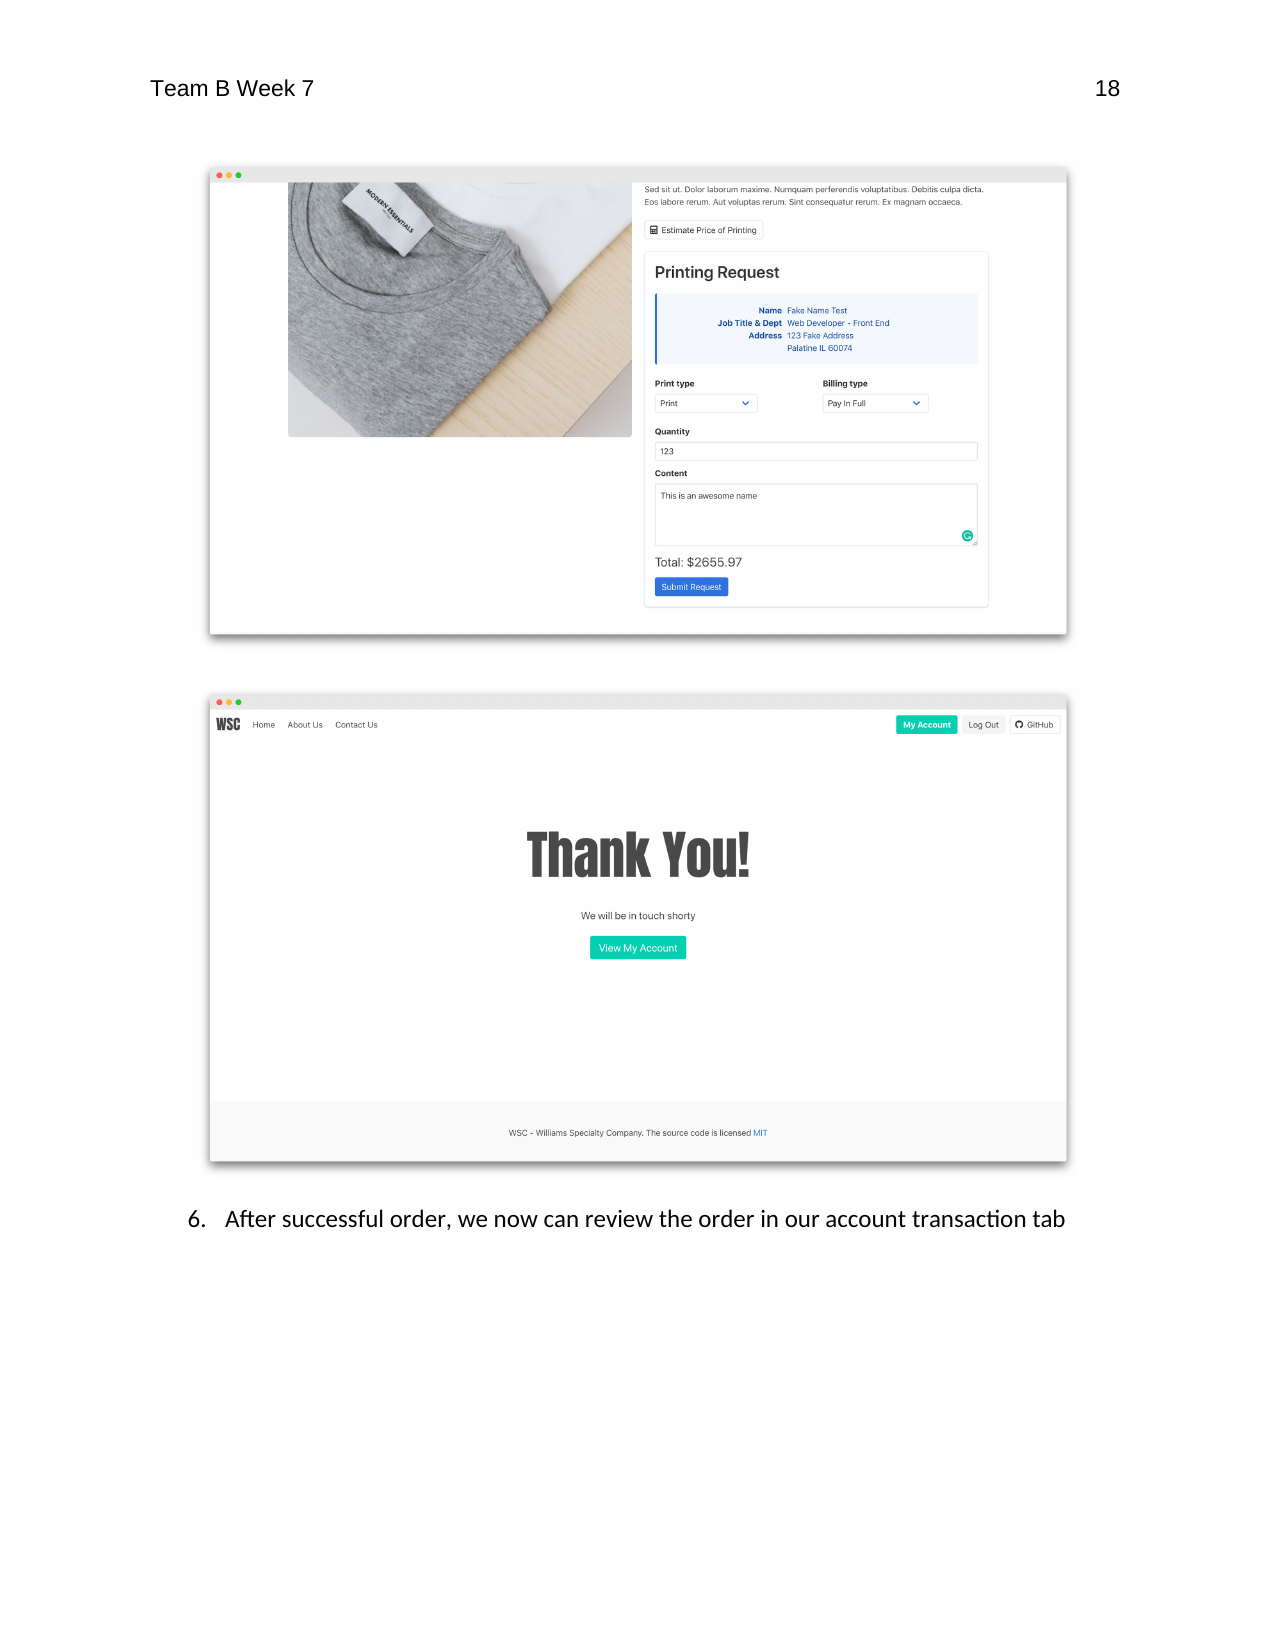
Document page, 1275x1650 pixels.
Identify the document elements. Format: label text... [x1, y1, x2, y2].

picture [150, 150, 1125, 652]
picture [150, 676, 1125, 1179]
list After successful order, we now can review the order in our account transaction tab [187, 1203, 1125, 1234]
